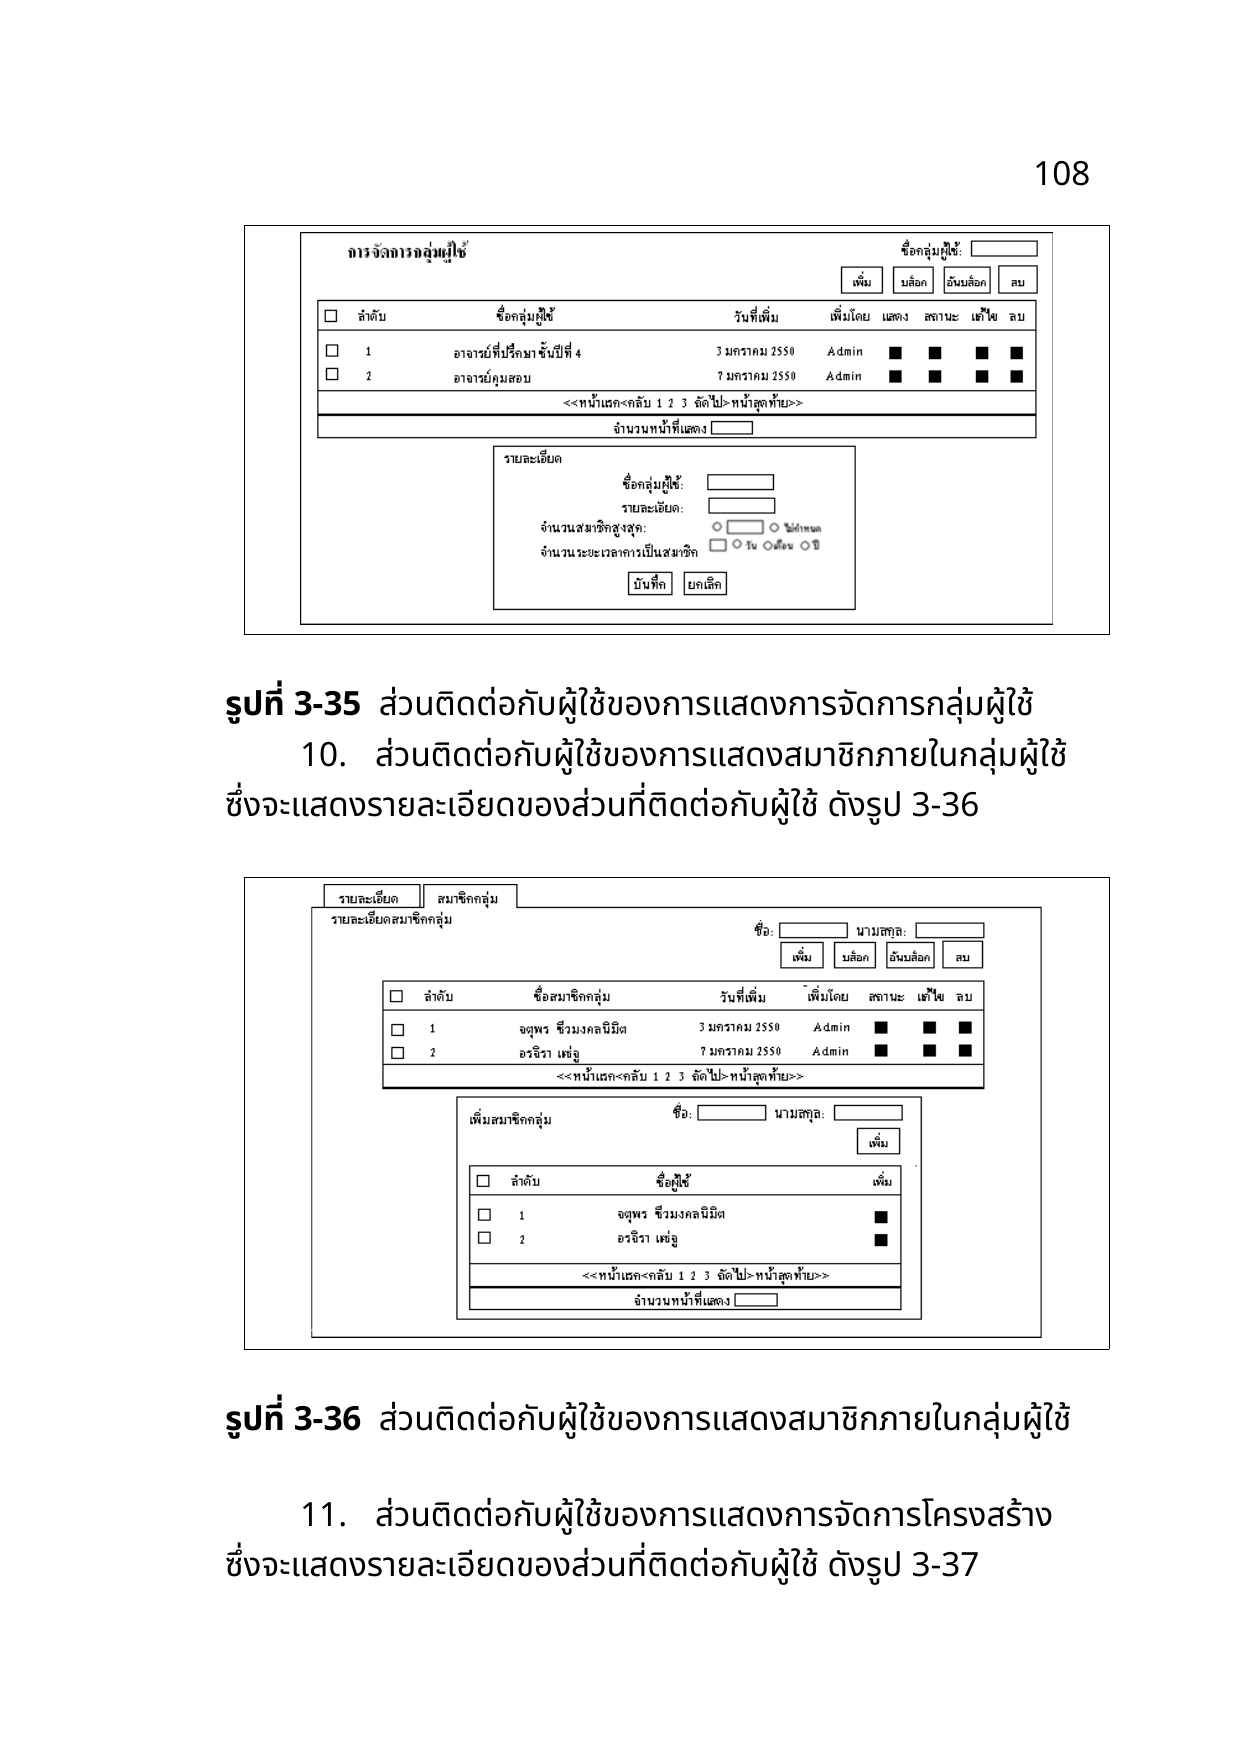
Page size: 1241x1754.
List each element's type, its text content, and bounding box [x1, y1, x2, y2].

text 10. ส่วนติดต่อกับผู้ใช้ของการแสดงสมาชิกภายในกลุ่มผู้ใช้ ซึ่งจะแสดงรายละเอียดของส่วนที่ติดต่อกับผู้ใช้ ดังรูป 3-36 [225, 731, 1090, 832]
text รูปที่ 3-35 ส่วนติดต่อกับผู้ใช้ของการแสดงการจัดการกลุ่มผู้ใช้ [225, 680, 1090, 731]
picture [300, 232, 1053, 625]
text รูปที่ 3-36 ส่วนติดต่อกับผู้ใช้ของการแสดงสมาชิกภายในกลุ่มผู้ใช้ [225, 1394, 1090, 1445]
text 11. ส่วนติดต่อกับผู้ใช้ของการแสดงการจัดการโครงสร้าง ซึ่งจะแสดงรายละเอียดของส่วนที่ติดต่อกับผู้ใช้ ดังรูป 3-37 [225, 1490, 1090, 1592]
picture [311, 884, 1042, 1338]
